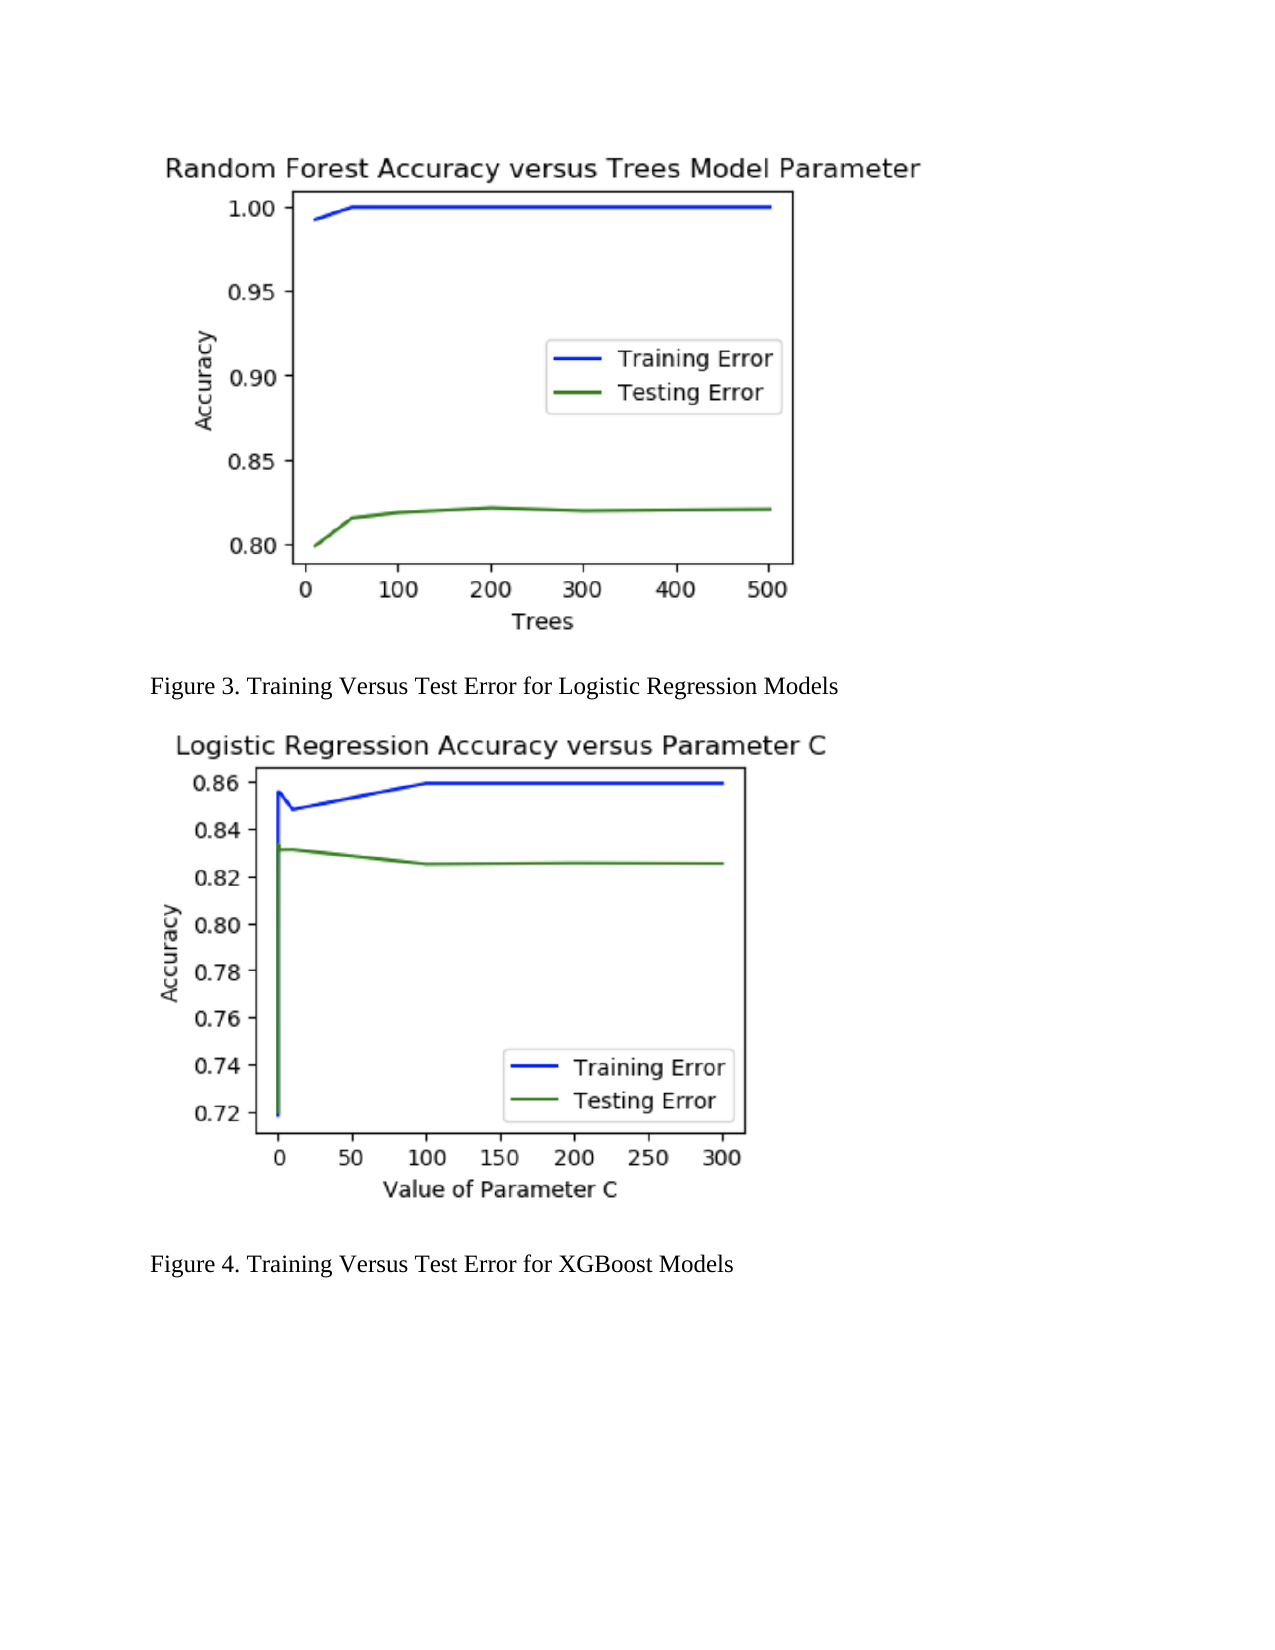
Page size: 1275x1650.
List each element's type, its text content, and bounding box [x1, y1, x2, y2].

text Figure 3. Training Versus Test Error for Logistic Regression Models [150, 671, 1125, 700]
text Figure 4. Training Versus Test Error for XGBoost Models [150, 1249, 1125, 1278]
picture [150, 728, 840, 1221]
picture [150, 150, 930, 643]
